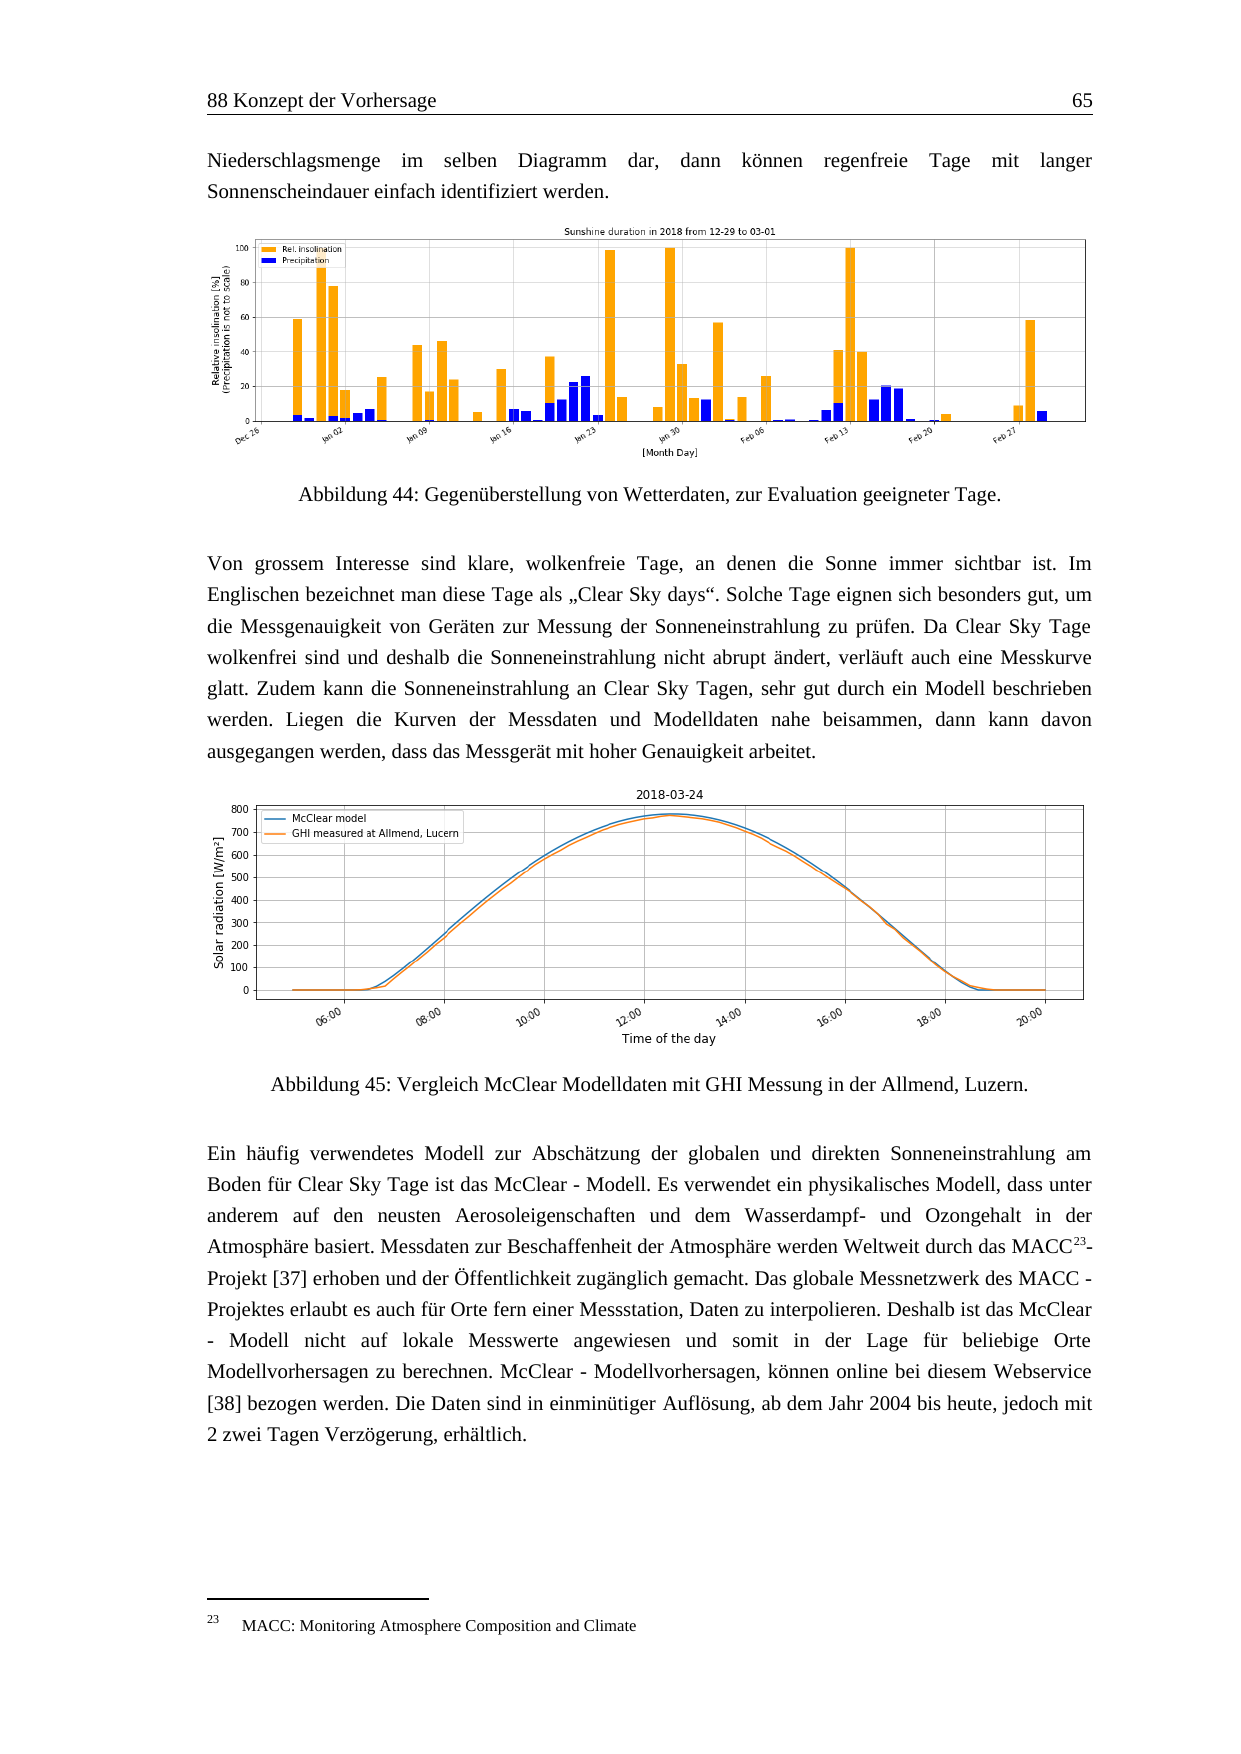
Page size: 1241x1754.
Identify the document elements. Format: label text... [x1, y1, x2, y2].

picture [206, 222, 1092, 463]
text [207, 148, 1093, 203]
text Ein häufig verwendetes Modell zur Abschätzung der globalen und direkten Sonneneinstrahlung am Boden für Clear Sky Tage ist das McClear - Modell. Es verwendet ein physikalisches Modell, dass unter anderem auf den neusten Aerosoleigenschaften und dem Wasserdampf- und Ozongehalt in der Atmosphäre basiert. Messdaten zur Beschaffenheit der Atmosphäre werden Weltweit durch das MACC- Projekt [37] erhoben und der Öffentlichkeit zugänglich gemacht. Das globale Messnetzwerk des MACC - Projektes erlaubt es auch für Orte fern einer Messstation, Daten zu interpolieren. Deshalb ist das McClear - Modell nicht auf lokale Messwerte angewiesen und somit in der Lage für beliebige Orte Modellvorhersagen zu berechnen. McClear - Modellvorhersagen, können online bei diesem Webservice [38] bezogen werden. Die Daten sind in einminütiger Auflösung, ab dem Jahr 2004 bis heute, jedoch mit 2 zwei Tagen Verzögerung, erhältlich. [207, 1141, 1093, 1446]
text Abbildung 45: Vergleich McClear Modelldaten mit GHI Messung in der Allmend, Luzern. [207, 1072, 1093, 1096]
text Von grossem Interesse sind klare, wolkenfreie Tage, an denen die Sonne immer sichtbar ist. Im Englischen bezeichnet man diese Tage als „Clear Sky days“. Solche Tage eignen sich besonders gut, um die Messgenauigkeit von Geräten zur Messung der Sonneneinstrahlung zu prüfen. Da Clear Sky Tage wolkenfrei sind und deshalb die Sonneneinstrahlung nicht abrupt ändert, verläuft auch eine Messkurve glatt. Zudem kann die Sonneneinstrahlung an Clear Sky Tagen, sehr gut durch ein Modell beschrieben werden. Liegen die Kurven der Messdaten und Modelldaten nahe beisammen, dann kann davon ausgegangen werden, dass das Messgerät mit hoher Genauigkeit arbeitet. [207, 551, 1093, 763]
text Abbildung 44: Gegenüberstellung von Wetterdaten, zur Evaluation geeigneter Tage. [207, 482, 1093, 506]
picture [206, 782, 1092, 1052]
